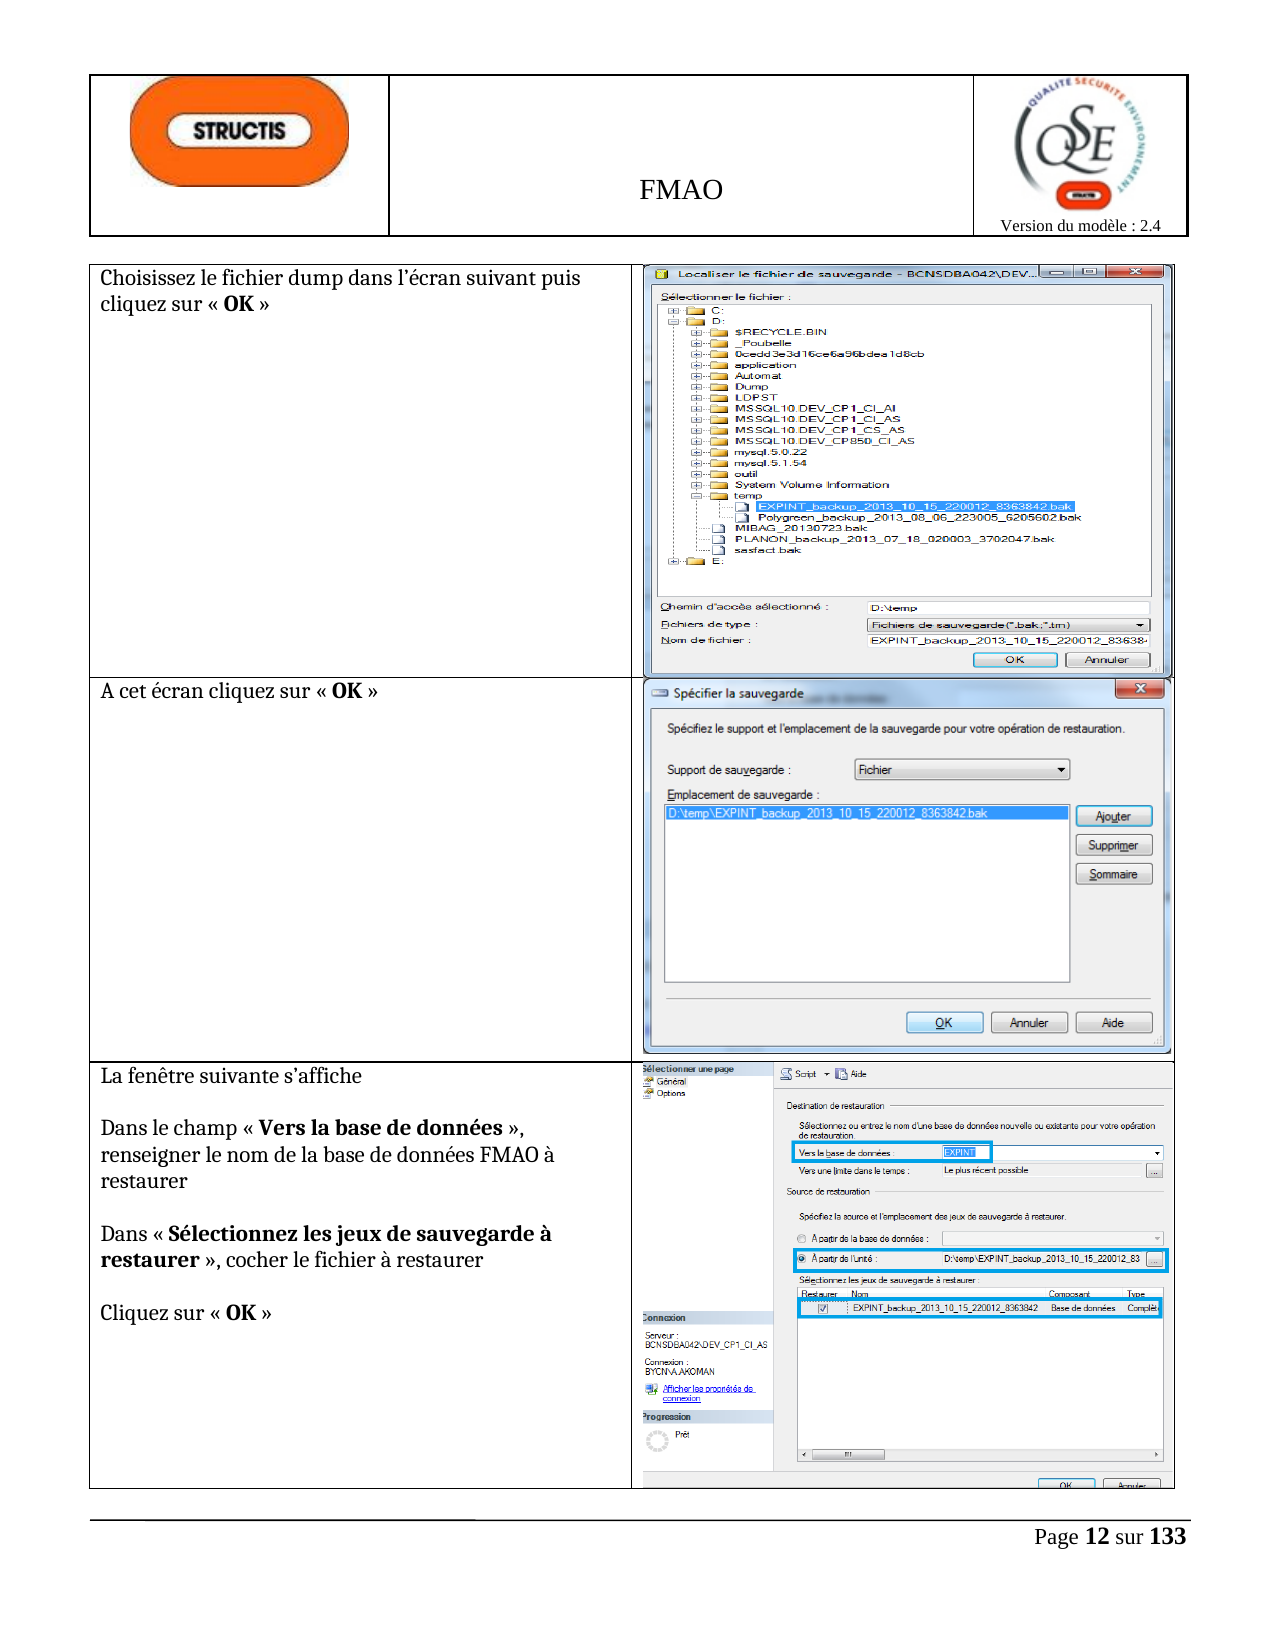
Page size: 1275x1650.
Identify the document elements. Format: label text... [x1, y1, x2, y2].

picture [643, 1062, 1173, 1488]
picture [643, 264, 1173, 1054]
table_cell [632, 265, 643, 677]
table_cell A cet écran cliquez sur « OK » [90, 678, 631, 1061]
table_cell Choisissez le fichier dump dans l’écran suivant puis cliquez sur « OK » [90, 265, 631, 677]
picture [129, 76, 349, 187]
picture [1010, 76, 1151, 216]
table_cell La fenêtre suivante s’affiche Dans le champ « Vers la base de données », renseigner le nom de la base de données FMAO à restaurer Dans « Sélectionnez les jeux de sauvegarde à restaurer », cocher le fichier à restaurer Cliquez sur « OK » [90, 1063, 631, 1487]
table_cell [632, 1063, 643, 1487]
table_cell [632, 678, 1174, 1061]
